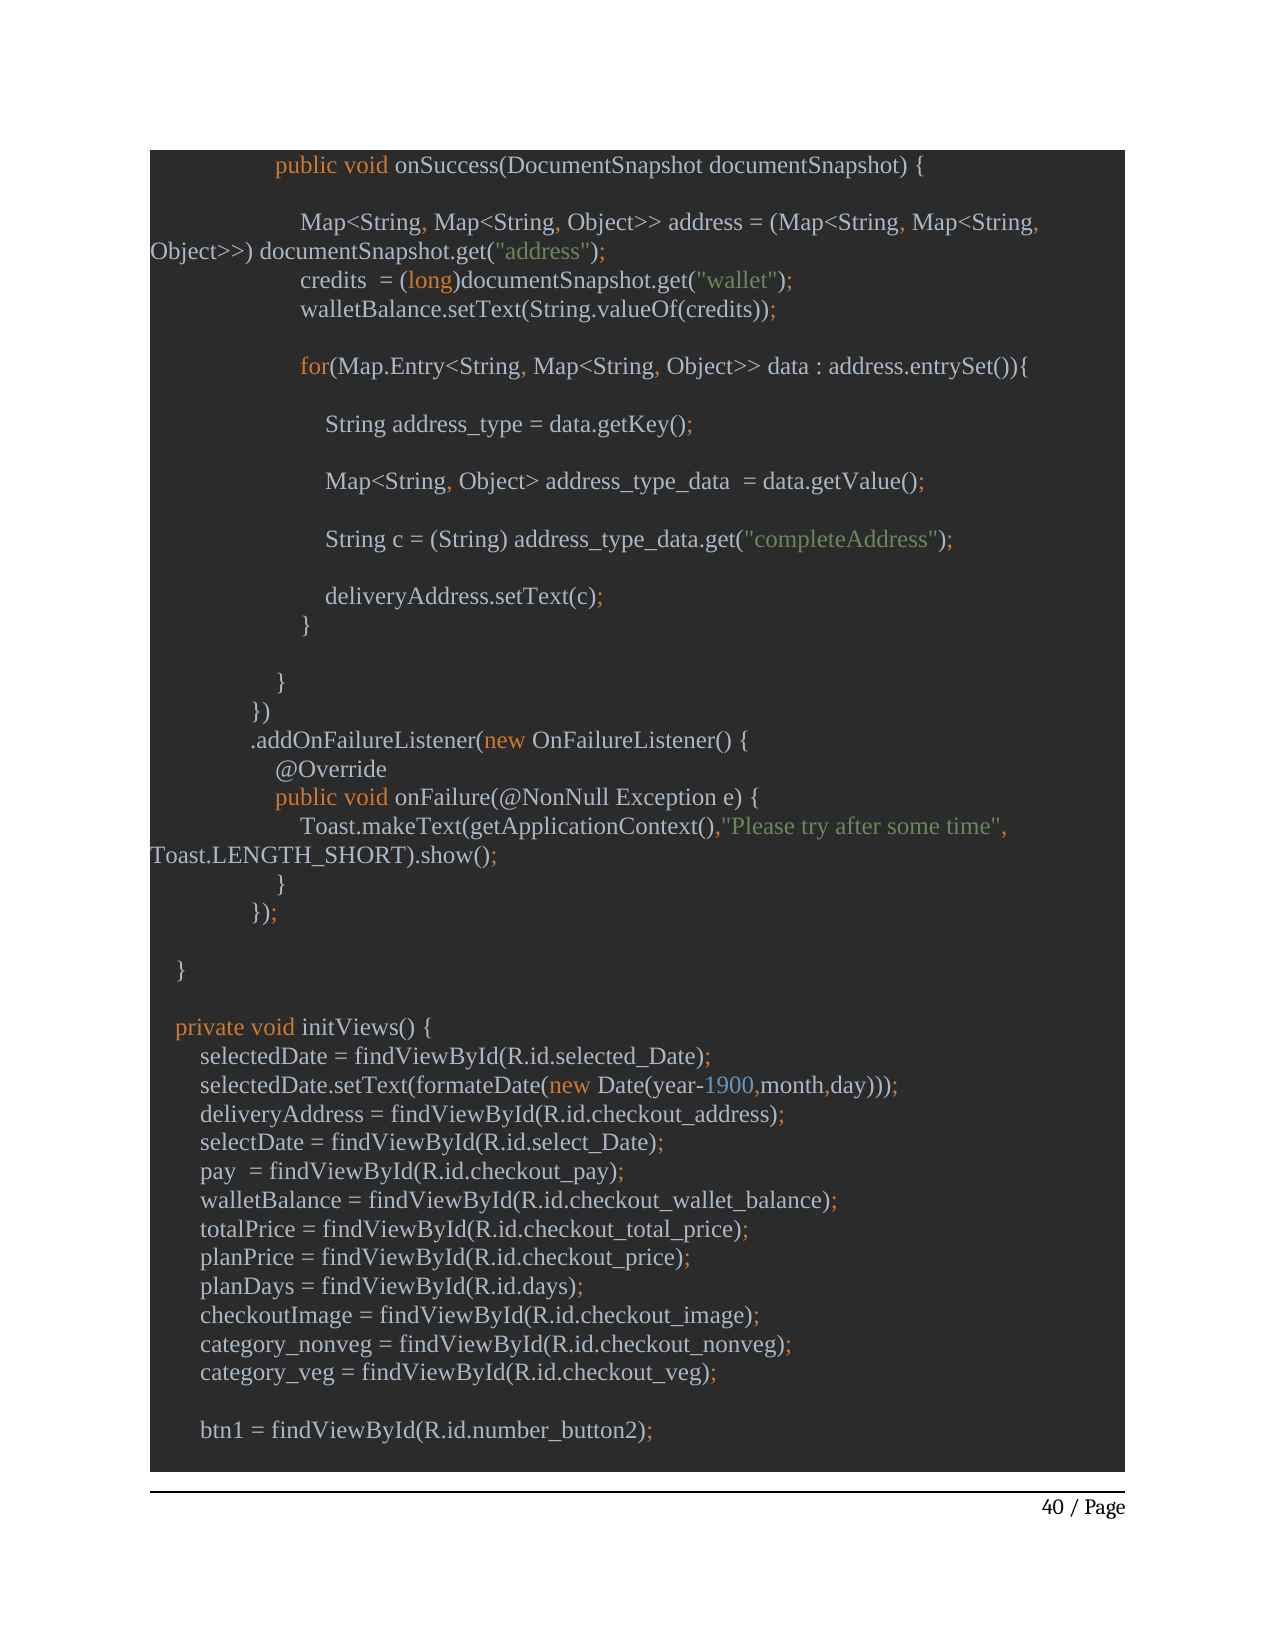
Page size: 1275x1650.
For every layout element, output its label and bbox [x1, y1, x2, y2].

text [150, 150, 1125, 1472]
